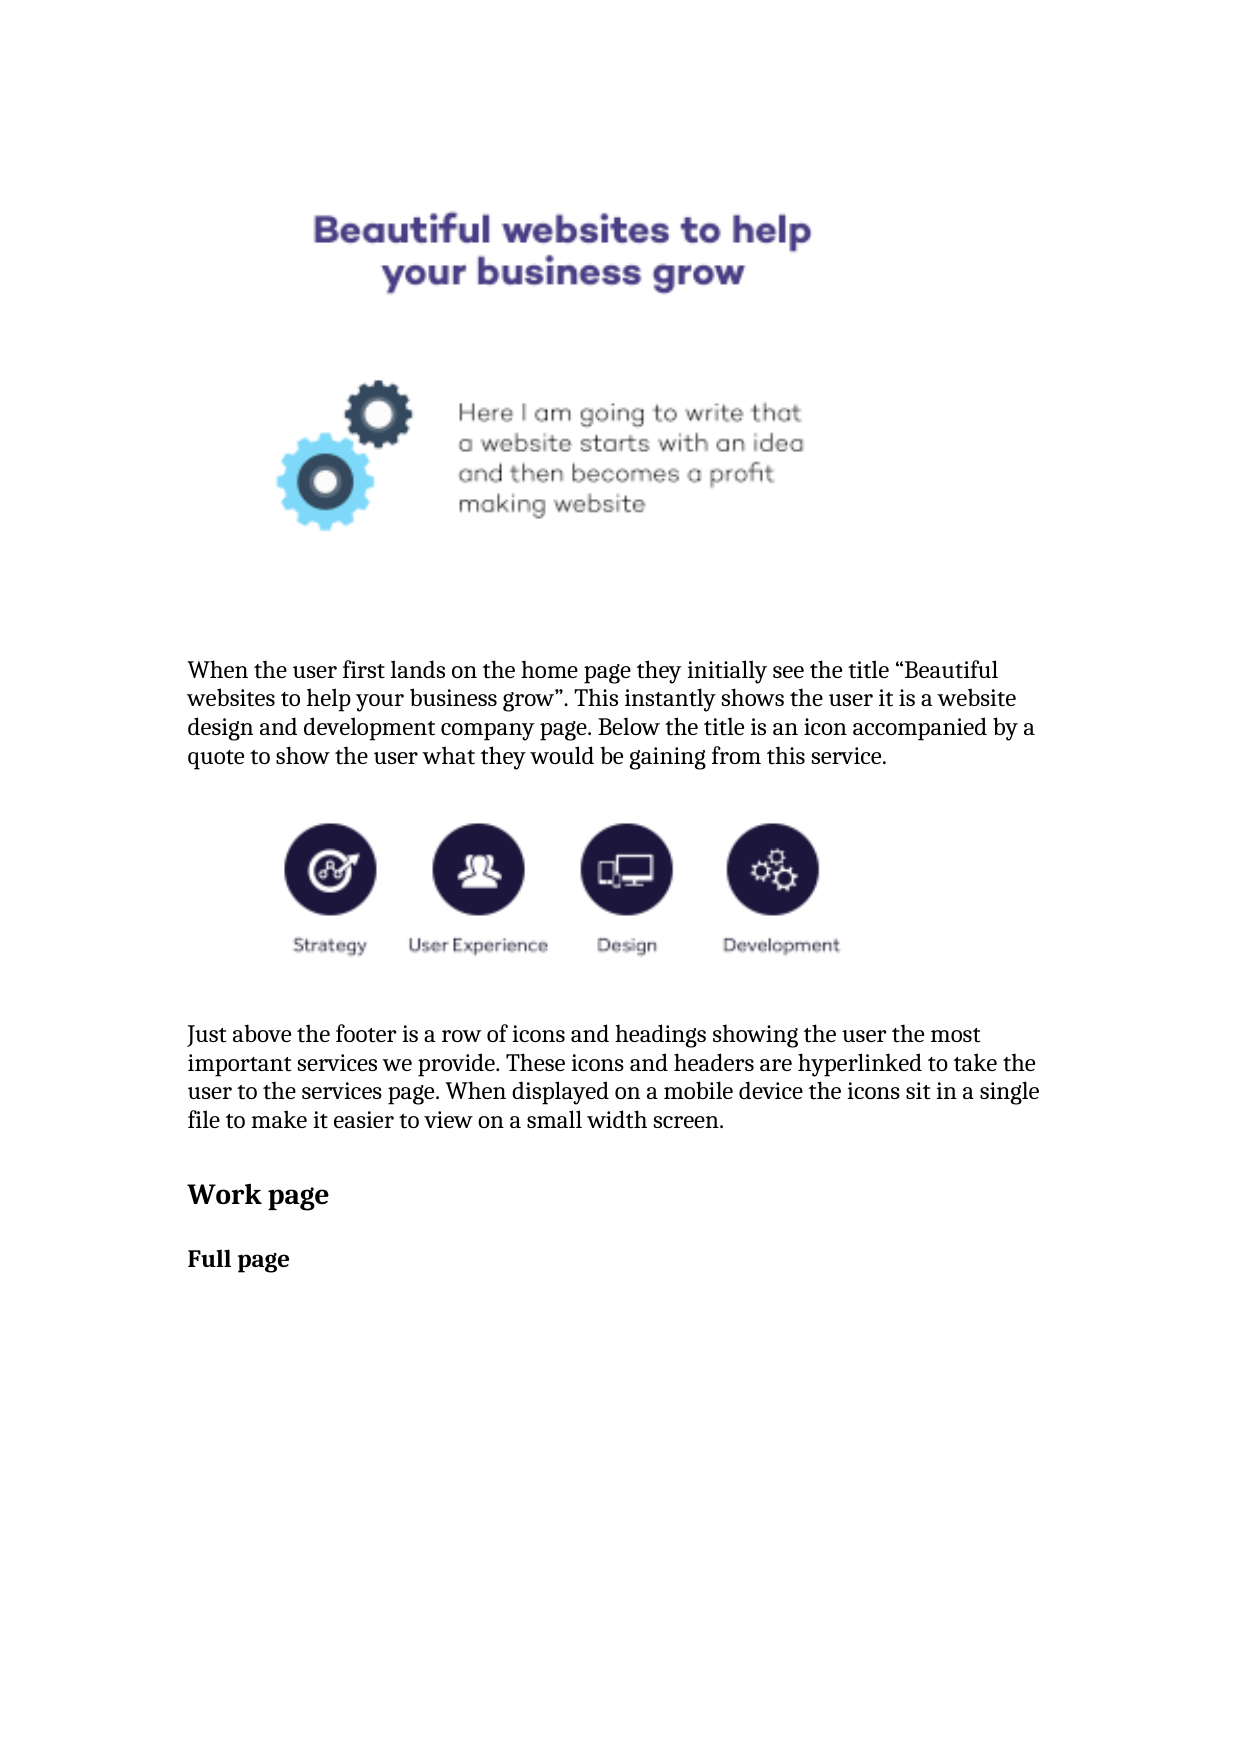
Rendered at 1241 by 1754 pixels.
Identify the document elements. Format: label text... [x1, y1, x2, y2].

text Work page [187, 1178, 1053, 1211]
text Just above the footer is a row of icons and headings showing the user the most important services we provide. These icons and headers are hyperlinked to take the user to the services page. When displayed on a mobile device the icons sit in a single file to make it easier to view on a small width screen. [187, 1020, 1053, 1135]
text Full page [187, 1245, 1053, 1274]
text When the user first lands on the home page they initially see the title “Beautiful websites to help your business grow”. This instantly shows the user it is a website design and development company page. Below the title is an icon accompanied by a quote to show the user what they would be gaining from this service. [187, 656, 1053, 771]
picture [187, 799, 932, 991]
picture [187, 150, 934, 613]
